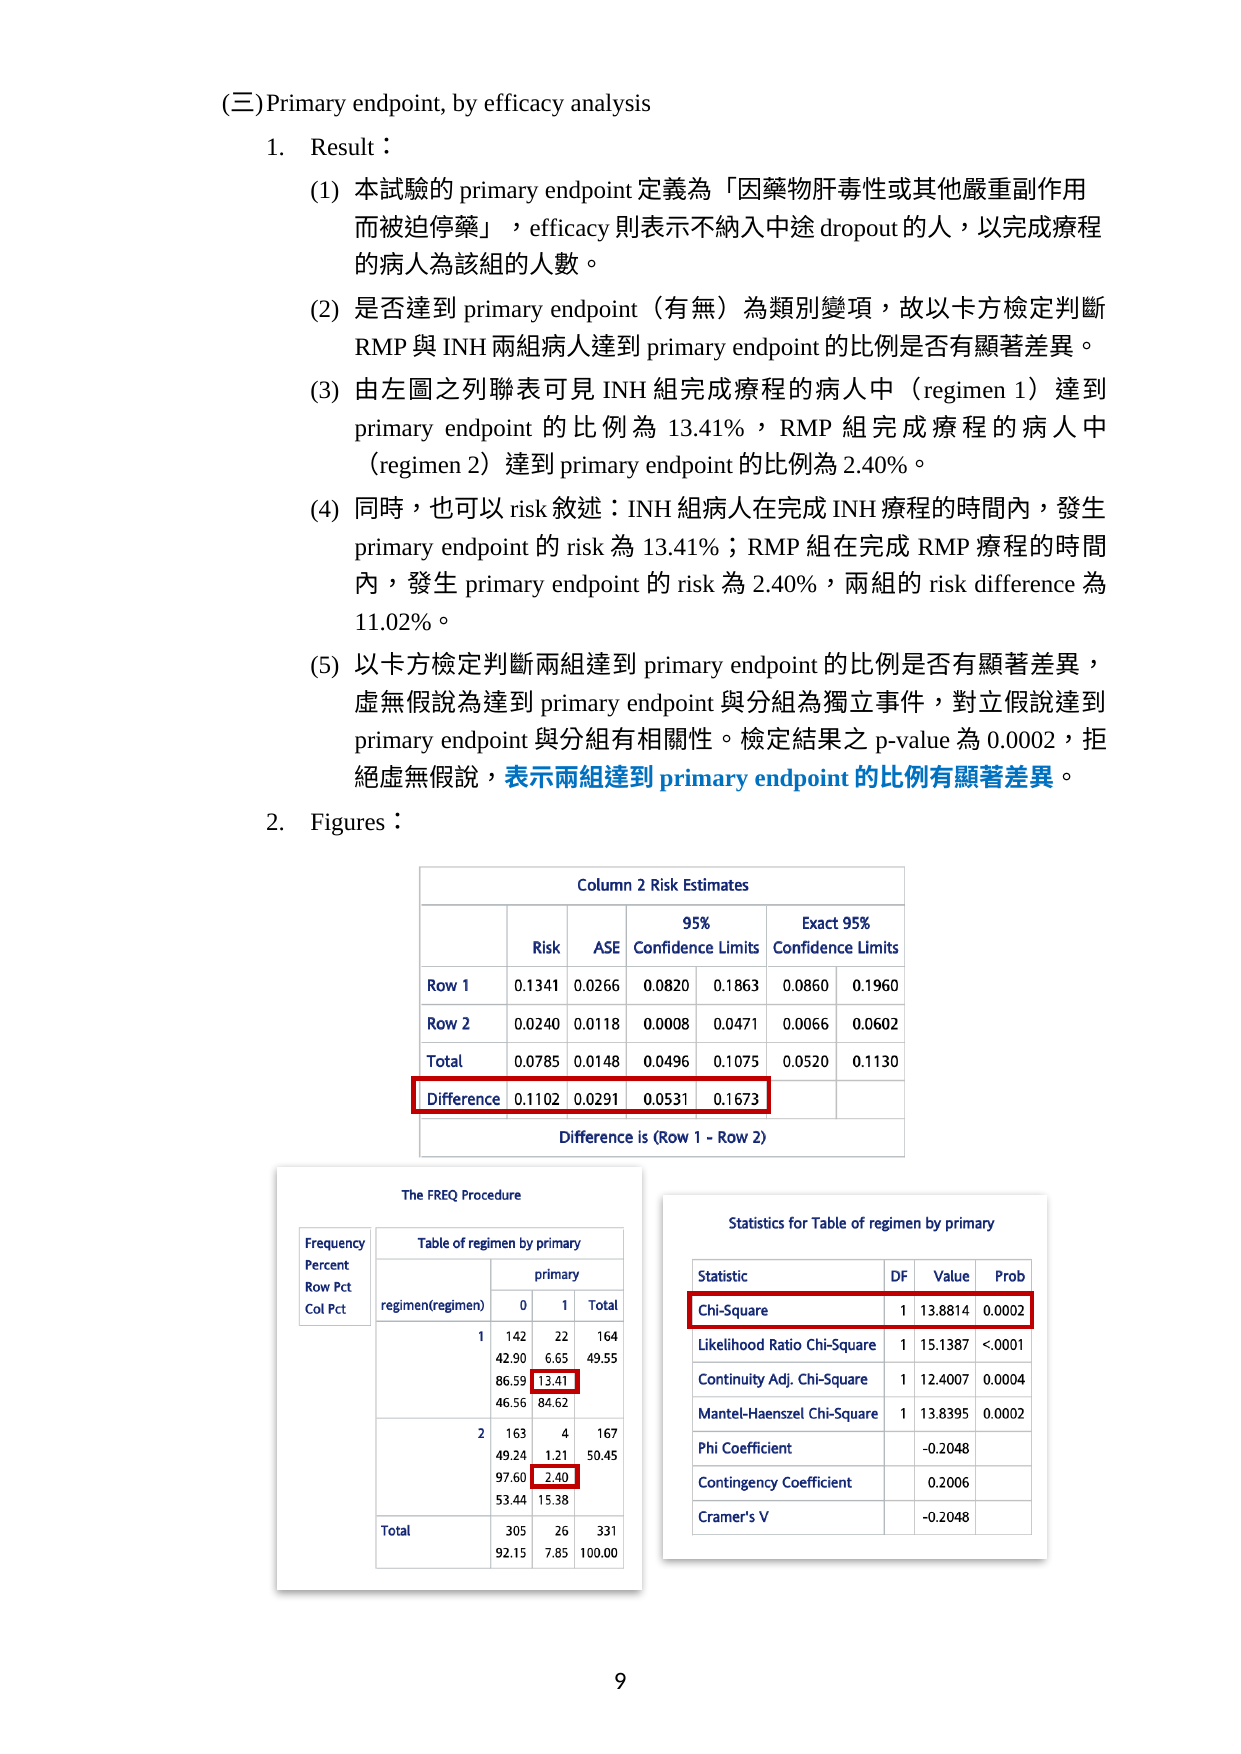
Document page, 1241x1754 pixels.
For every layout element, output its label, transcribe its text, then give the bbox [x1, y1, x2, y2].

text 以卡方檢定判斷兩組達到primary endpoint的比例是否有顯著差異，虛無假說為達到primary endpoint與分組為獨立事件，對立假說達到primary endpoint與分組有相關性。檢定結果之p-value為0.0002，拒絕虛無假說，表示兩組達到primary endpoint的比例有顯著差異。 [310, 644, 1107, 794]
picture [416, 1081, 767, 1109]
text Primary endpoint, by efficacy analysis [222, 81, 1107, 119]
picture [677, 1209, 1032, 1545]
text Result： [266, 125, 1107, 162]
text Figures： [266, 800, 1107, 837]
text 本試驗的primary endpoint定義為「因藥物肝毒性或其他嚴重副作用而被迫停藥」，efficacy則表示不納入中途dropout的人，以完成療程的病人為該組的人數。 [310, 169, 1107, 281]
picture [692, 1296, 1030, 1325]
text 由左圖之列聯表可見INH組完成療程的病人中（regimen 1）達到primary endpoint的比例為13.41%，RMP組完成療程的病人中（regimen 2）達到primary endpoint的比例為2.40%。 [310, 369, 1107, 481]
picture [416, 862, 905, 1160]
picture [292, 1182, 628, 1576]
text 同時，也可以risk敘述：INH組病人在完成INH療程的時間內，發生primary endpoint的risk為13.41%；RMP組在完成RMP療程的時間內，發生primary endpoint的risk為2.40%，兩組的risk difference為11.02%。 [310, 487, 1107, 637]
text 是否達到primary endpoint（有無）為類別變項，故以卡方檢定判斷RMP與INH兩組病人達到primary endpoint的比例是否有顯著差異。 [310, 287, 1107, 362]
